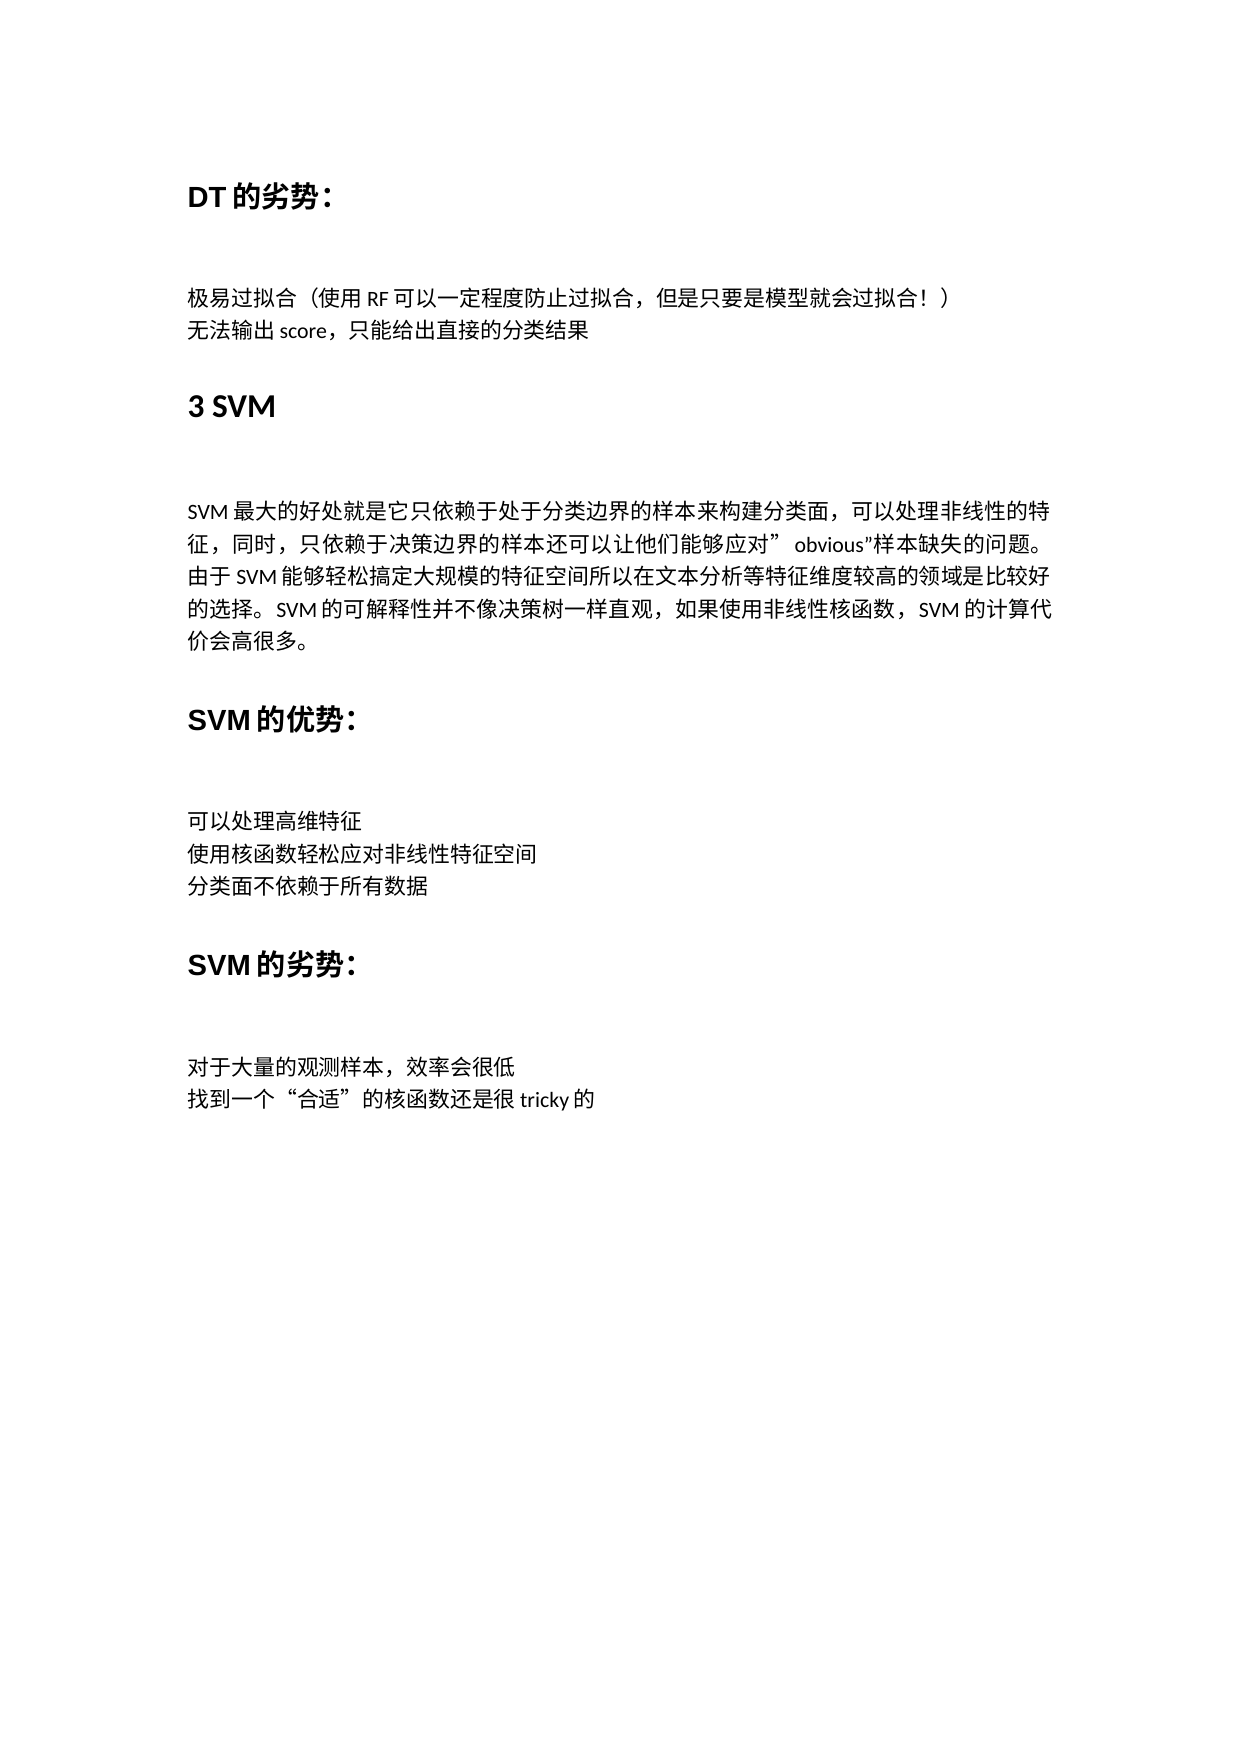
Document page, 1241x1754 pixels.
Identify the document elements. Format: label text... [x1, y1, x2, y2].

text SVM最大的好处就是它只依赖于处于分类边界的样本来构建分类面，可以处理非线性的特征，同时，只依赖于决策边界的样本还可以让他们能够应对”obvious”样本缺失的问题。由于SVM能够轻松搞定大规模的特征空间所以在文本分析等特征维度较高的领域是比较好的选择。SVM的可解释性并不像决策树一样直观，如果使用非线性核函数，SVM的计算代价会高很多。 [187, 494, 1053, 656]
text 极易过拟合（使用RF可以一定程度防止过拟合，但是只要是模型就会过拟合！） [187, 280, 1053, 313]
text 分类面不依赖于所有数据 [187, 869, 1053, 901]
text 对于大量的观测样本，效率会很低 [187, 1049, 1053, 1082]
subtitle 3 SVM [187, 372, 1053, 437]
subtitle SVM的劣势： [187, 931, 1053, 996]
subtitle SVM的优势： [187, 686, 1053, 751]
subtitle DT的劣势： [187, 162, 1053, 227]
text 无法输出score，只能给出直接的分类结果 [187, 313, 1053, 345]
text 找到一个“合适”的核函数还是很tricky的 [187, 1082, 1053, 1114]
text 使用核函数轻松应对非线性特征空间 [187, 836, 1053, 869]
text 可以处理高维特征 [187, 804, 1053, 836]
